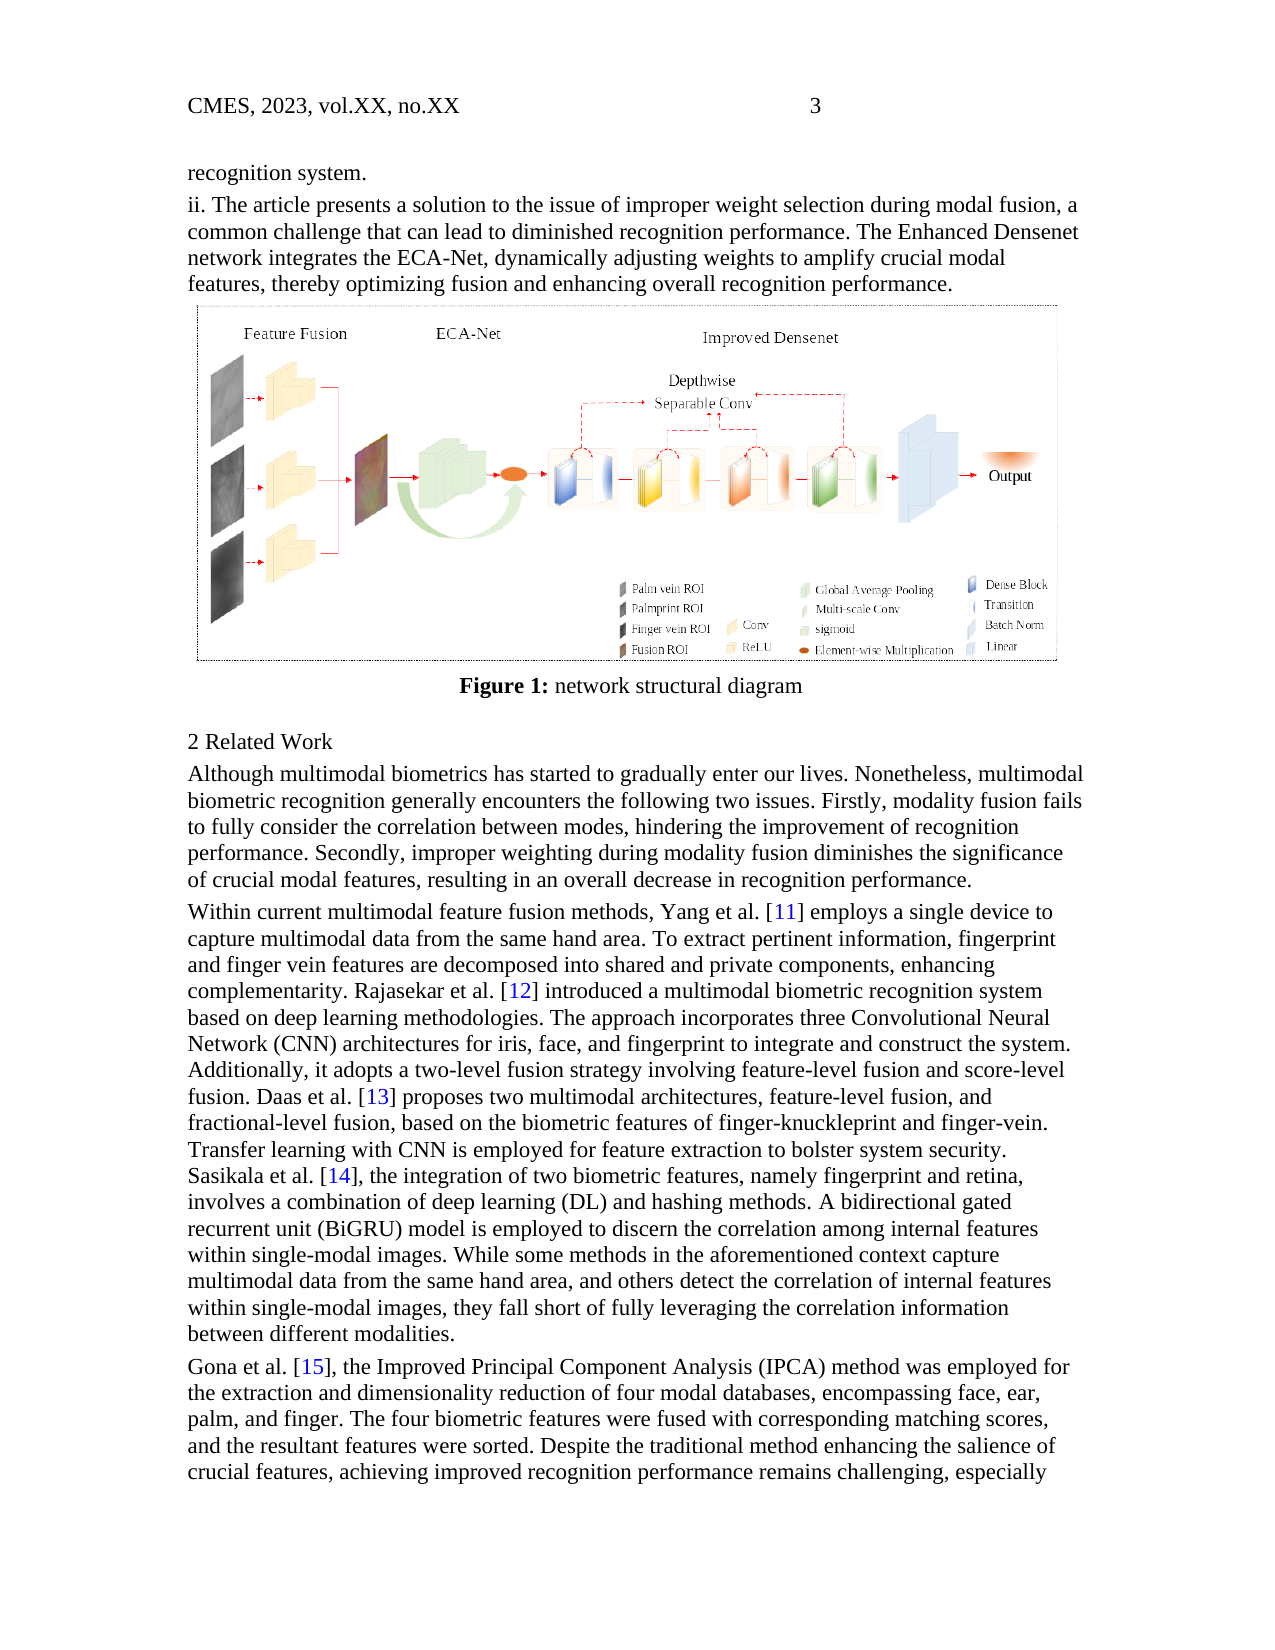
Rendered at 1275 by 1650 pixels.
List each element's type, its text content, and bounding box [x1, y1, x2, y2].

text Within current multimodal feature fusion methods, Yang et al. [11] employs a single device to capture multimodal data from the same hand area. To extract pertinent information, fingerprint and finger vein features are decomposed into shared and private components, enhancing complementarity. Rajasekar et al. [12] introduced a multimodal biometric recognition system based on deep learning methodologies. The approach incorporates three Convolutional Neural Network (CNN) architectures for iris, face, and fingerprint to integrate and construct the system. Additionally, it adopts a two-level fusion strategy involving feature-level fusion and score-level fusion. Daas et al. [13] proposes two multimodal architectures, feature-level fusion, and fractional-level fusion, based on the biometric features of finger-knuckleprint and finger-vein. Transfer learning with CNN is employed for feature extraction to bolster system security. Sasikala et al. [14], the integration of two biometric features, namely fingerprint and retina, involves a combination of deep learning (DL) and hashing methods. A bidirectional gated recurrent unit (BiGRU) model is employed to discern the correlation among internal features within single-modal images. While some methods in the aforementioned context capture multimodal data from the same hand area, and others detect the correlation of internal features within single-modal images, they fall short of fully leveraging the correlation information between different modalities. [187, 898, 1087, 1346]
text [187, 1353, 1087, 1484]
text Although multimodal biometrics has started to gradually enter our lives. Nonetheless, multimodal biometric recognition generally encounters the following two issues. Firstly, modality fusion fails to fully consider the correlation between modes, hindering the improvement of recognition performance. Secondly, improper weighting during modality fusion diminishes the significance of crucial modal features, resulting in an overall decrease in recognition performance. [187, 760, 1087, 892]
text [187, 159, 1087, 185]
text ii. The article presents a solution to the issue of improper weight selection during modal fusion, a common challenge that can lead to diminished recognition performance. The Enhanced Densenet network integrates the ECA-Net, dynamically adjusting weights to amplify crucial modal features, thereby optimizing fusion and enhancing overall recognition performance. [187, 191, 1087, 297]
text Figure 1: network structural diagram [459, 674, 1087, 699]
text 2 Related Work [187, 728, 1087, 754]
